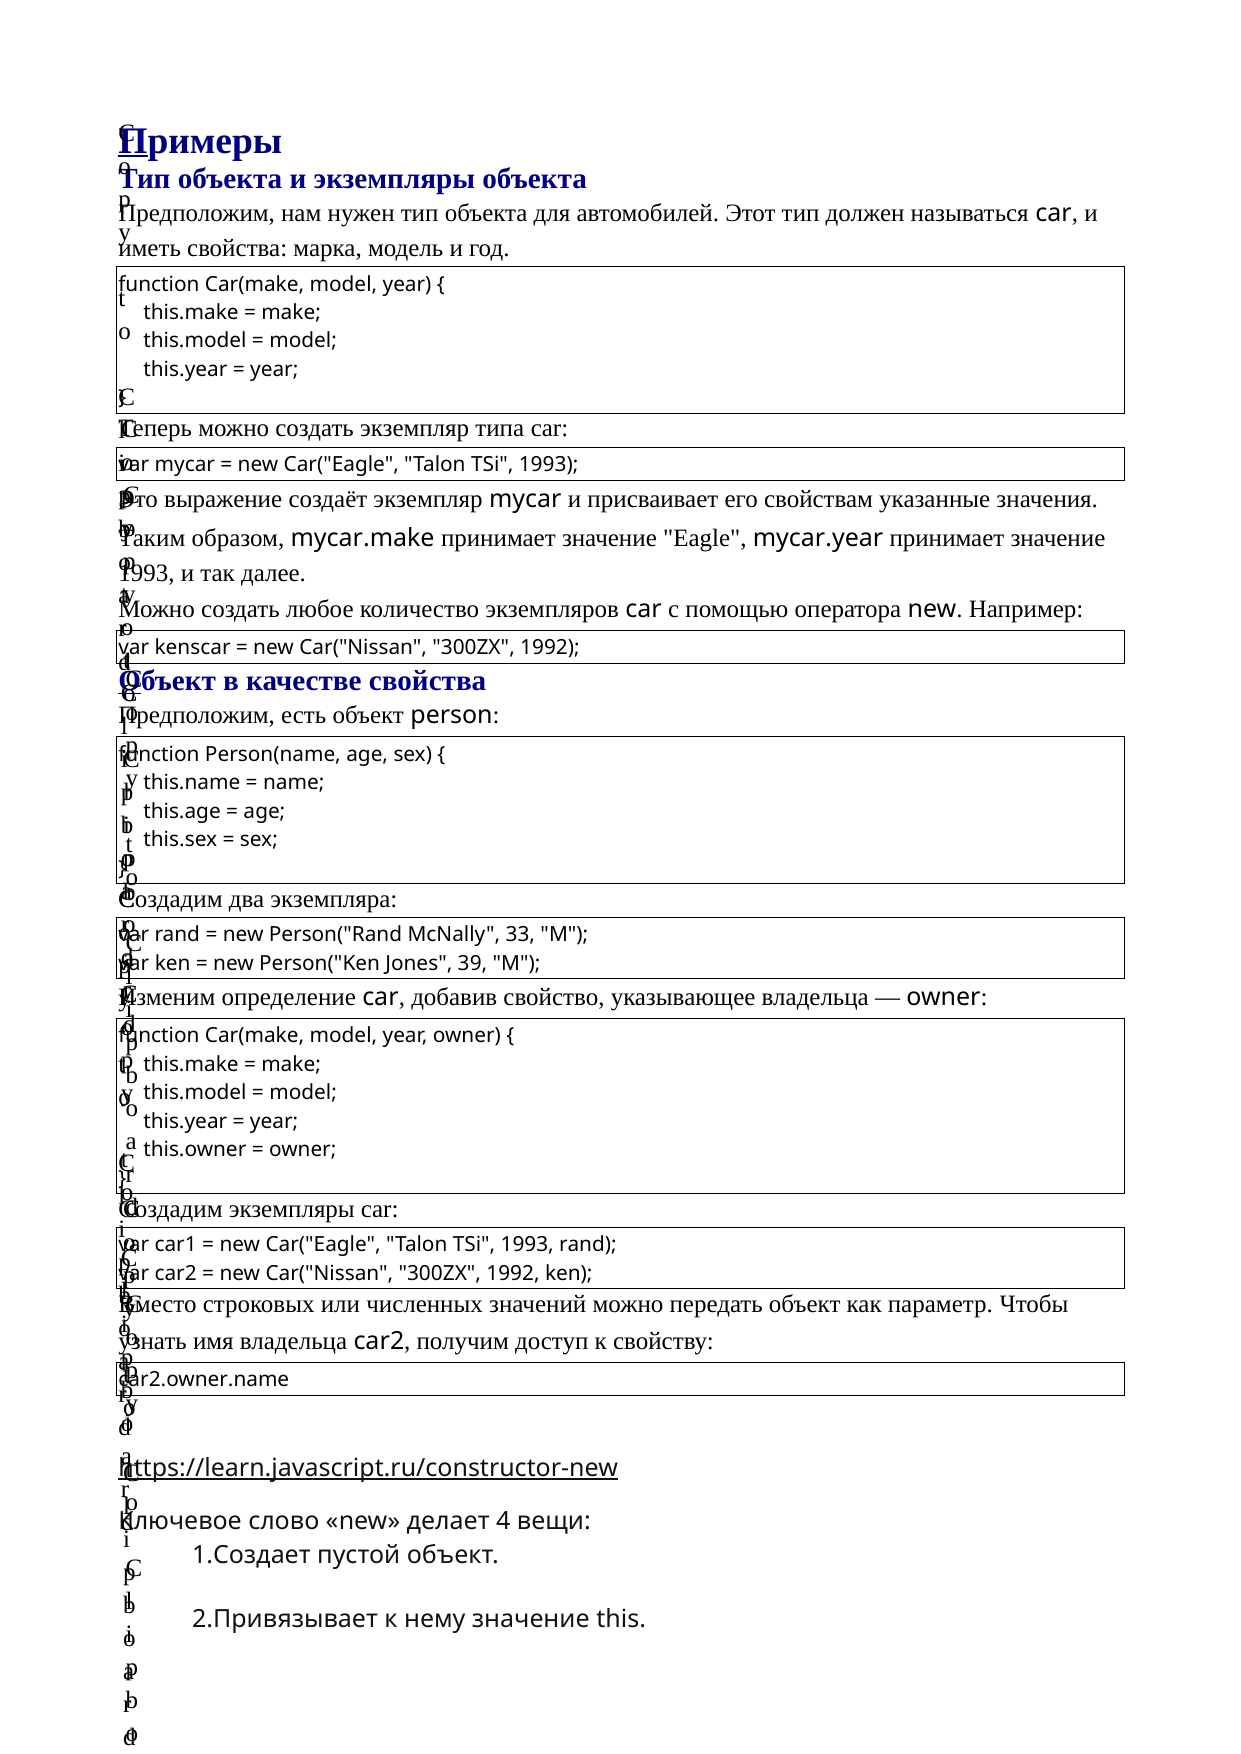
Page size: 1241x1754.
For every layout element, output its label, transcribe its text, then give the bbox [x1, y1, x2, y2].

text Изменим определение car, добавив свойство, указывающее владельца — owner: [118, 979, 1122, 1013]
text this.year = year; [118, 1106, 1122, 1134]
list Привязывает к нему значение this. [192, 1601, 1122, 1635]
subtitle Объект в качестве свойства [118, 664, 1122, 697]
text var kenscar = new Car("Nissan", "300ZX", 1992); [117, 631, 1124, 663]
text this.year = year; [118, 354, 1122, 380]
text Вместо строковых или численных значений можно передать объект как параметр. Чтобы узнать имя владельца car2, получим доступ к свойству: [118, 1289, 1122, 1357]
text var rand = new Person("Rand McNally", 33, "M"); [117, 918, 1124, 945]
text var car2 = new Car("Nissan", "300ZX", 1992, ken); [124, 1255, 1124, 1288]
subtitle Тип объекта и экземпляры объекта [118, 161, 1122, 195]
text Создадим экземпляры car: [118, 1194, 1122, 1222]
text var ken = new Person("Ken Jones", 39, "M"); [129, 945, 1124, 978]
text Это выражение создаёт экземпляр mycar и присваивает его свойствам указанные значения. Таким образом, mycar.make принимает значение "Eagle", mycar.year принимает значение 1993, и так далее. [118, 481, 1122, 586]
text this.sex = sex; [118, 824, 1122, 850]
text function Car(make, model, year) { [117, 267, 1124, 297]
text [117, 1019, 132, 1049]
text this.model = model; [118, 1077, 1122, 1106]
text Теперь можно создать экземпляр типа car: [118, 414, 1122, 442]
text Предположим, есть объект person: [118, 697, 1122, 731]
text this.model = model; [118, 326, 1122, 354]
text this.make = make; [118, 1049, 1122, 1077]
text Ключевое слово «new» делает 4 вещи: [118, 1503, 1122, 1537]
text function Car(make, model, year, owner) { [134, 1019, 1124, 1049]
text Предположим, нам нужен тип объекта для автомобилей. Этот тип должен называться car, и иметь свойства: марка, модель и год. [118, 195, 1122, 262]
text } [117, 1160, 1124, 1193]
text var car1 = new Car("Eagle", "Talon TSi", 1993, rand); [117, 1228, 1124, 1255]
text car2.owner.name [121, 1363, 1124, 1395]
text this.make = make; [118, 297, 1122, 326]
text Создадим два экземпляра: [118, 884, 1122, 912]
text this.owner = owner; [118, 1134, 1122, 1160]
text this.age = age; [118, 796, 1122, 824]
text https://learn.javascript.ru/constructor-new [118, 1449, 1122, 1483]
list Создает пустой объект. [192, 1537, 1122, 1571]
text Можно создать любое количество экземпляров car с помощью оператора new. Например: [118, 591, 1122, 625]
text } [117, 380, 1124, 413]
text function Person(name, age, sex) { [117, 737, 1124, 767]
text var mycar = new Car("Eagle", "Talon TSi", 1993); [117, 448, 1124, 480]
subtitle Примеры [118, 118, 1122, 161]
text this.name = name; [118, 767, 1122, 796]
text } [117, 850, 1124, 883]
